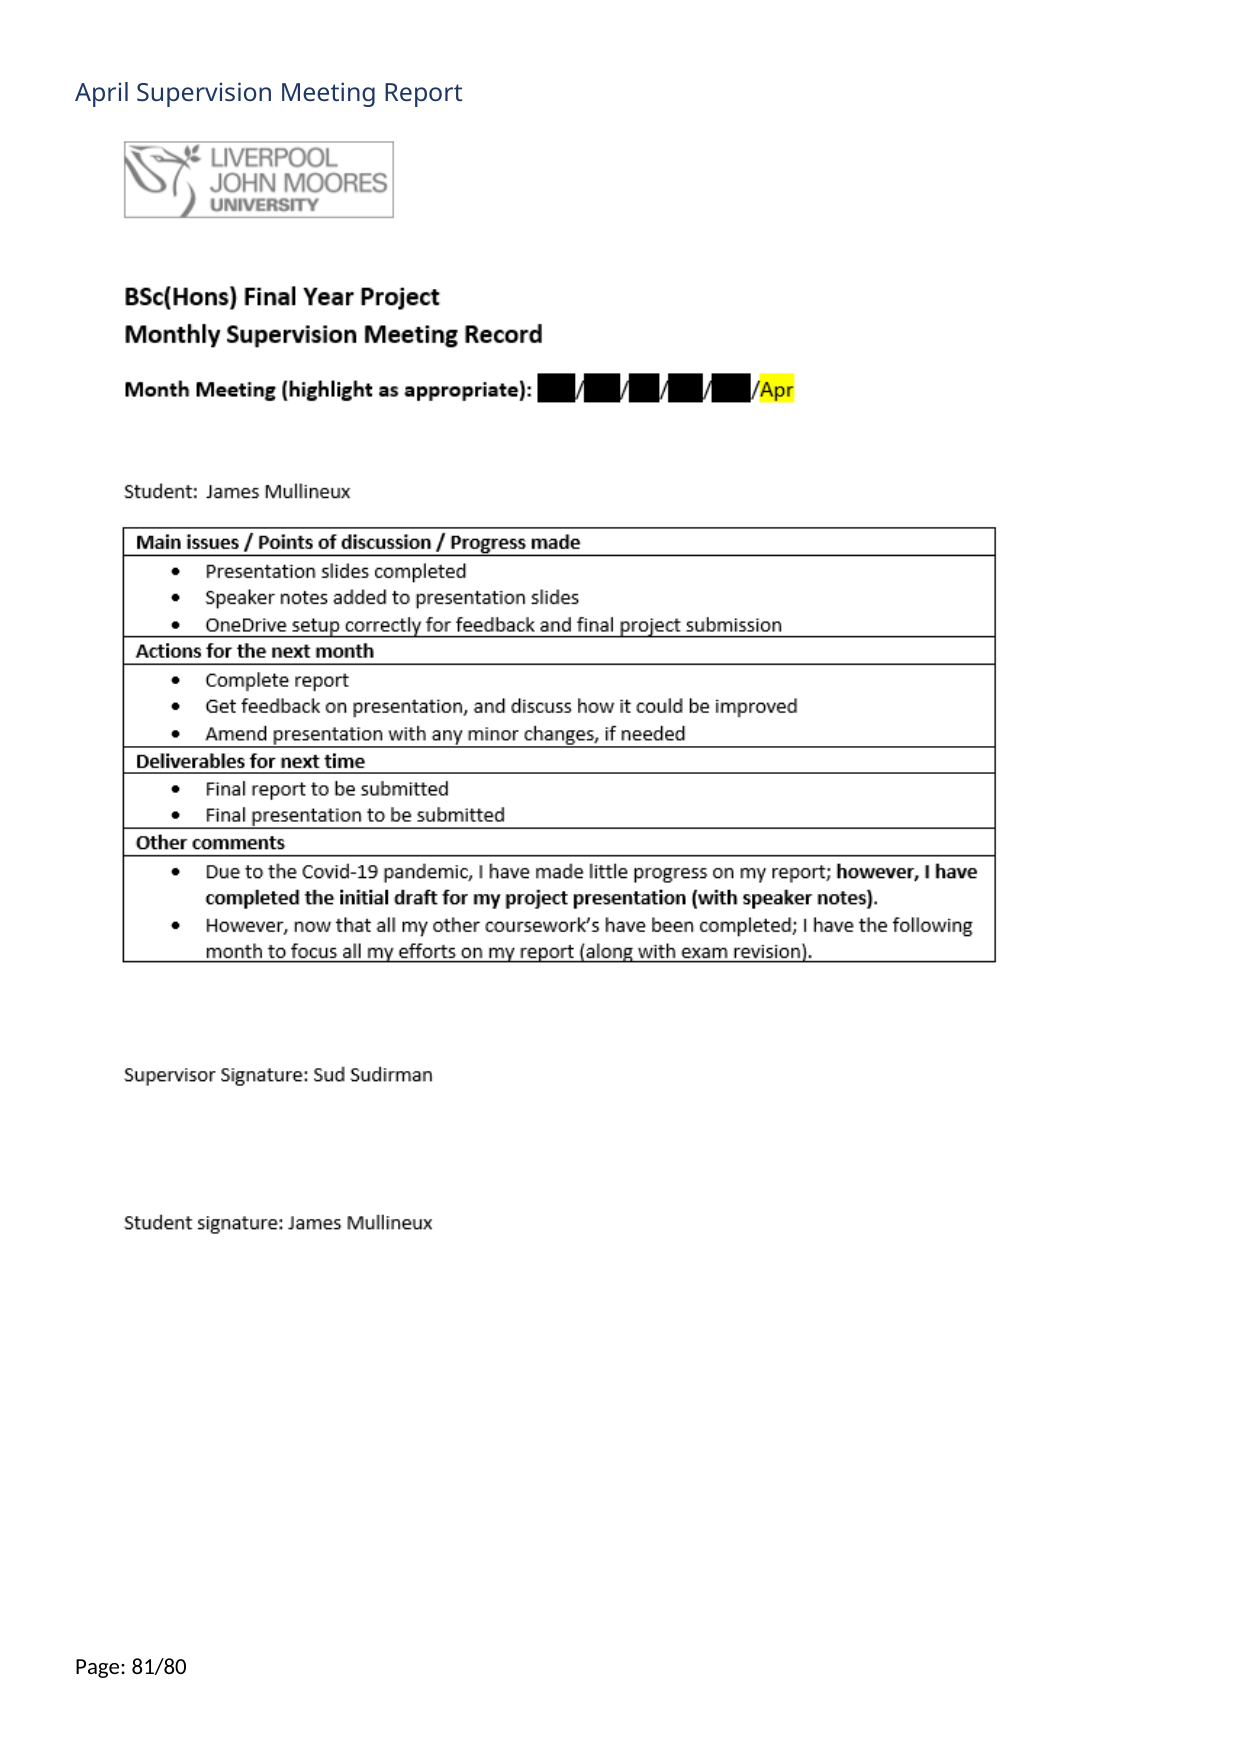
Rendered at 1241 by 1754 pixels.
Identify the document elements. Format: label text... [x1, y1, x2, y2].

subtitle April Supervision Meeting Report [75, 75, 1165, 109]
picture [75, 111, 1044, 1260]
